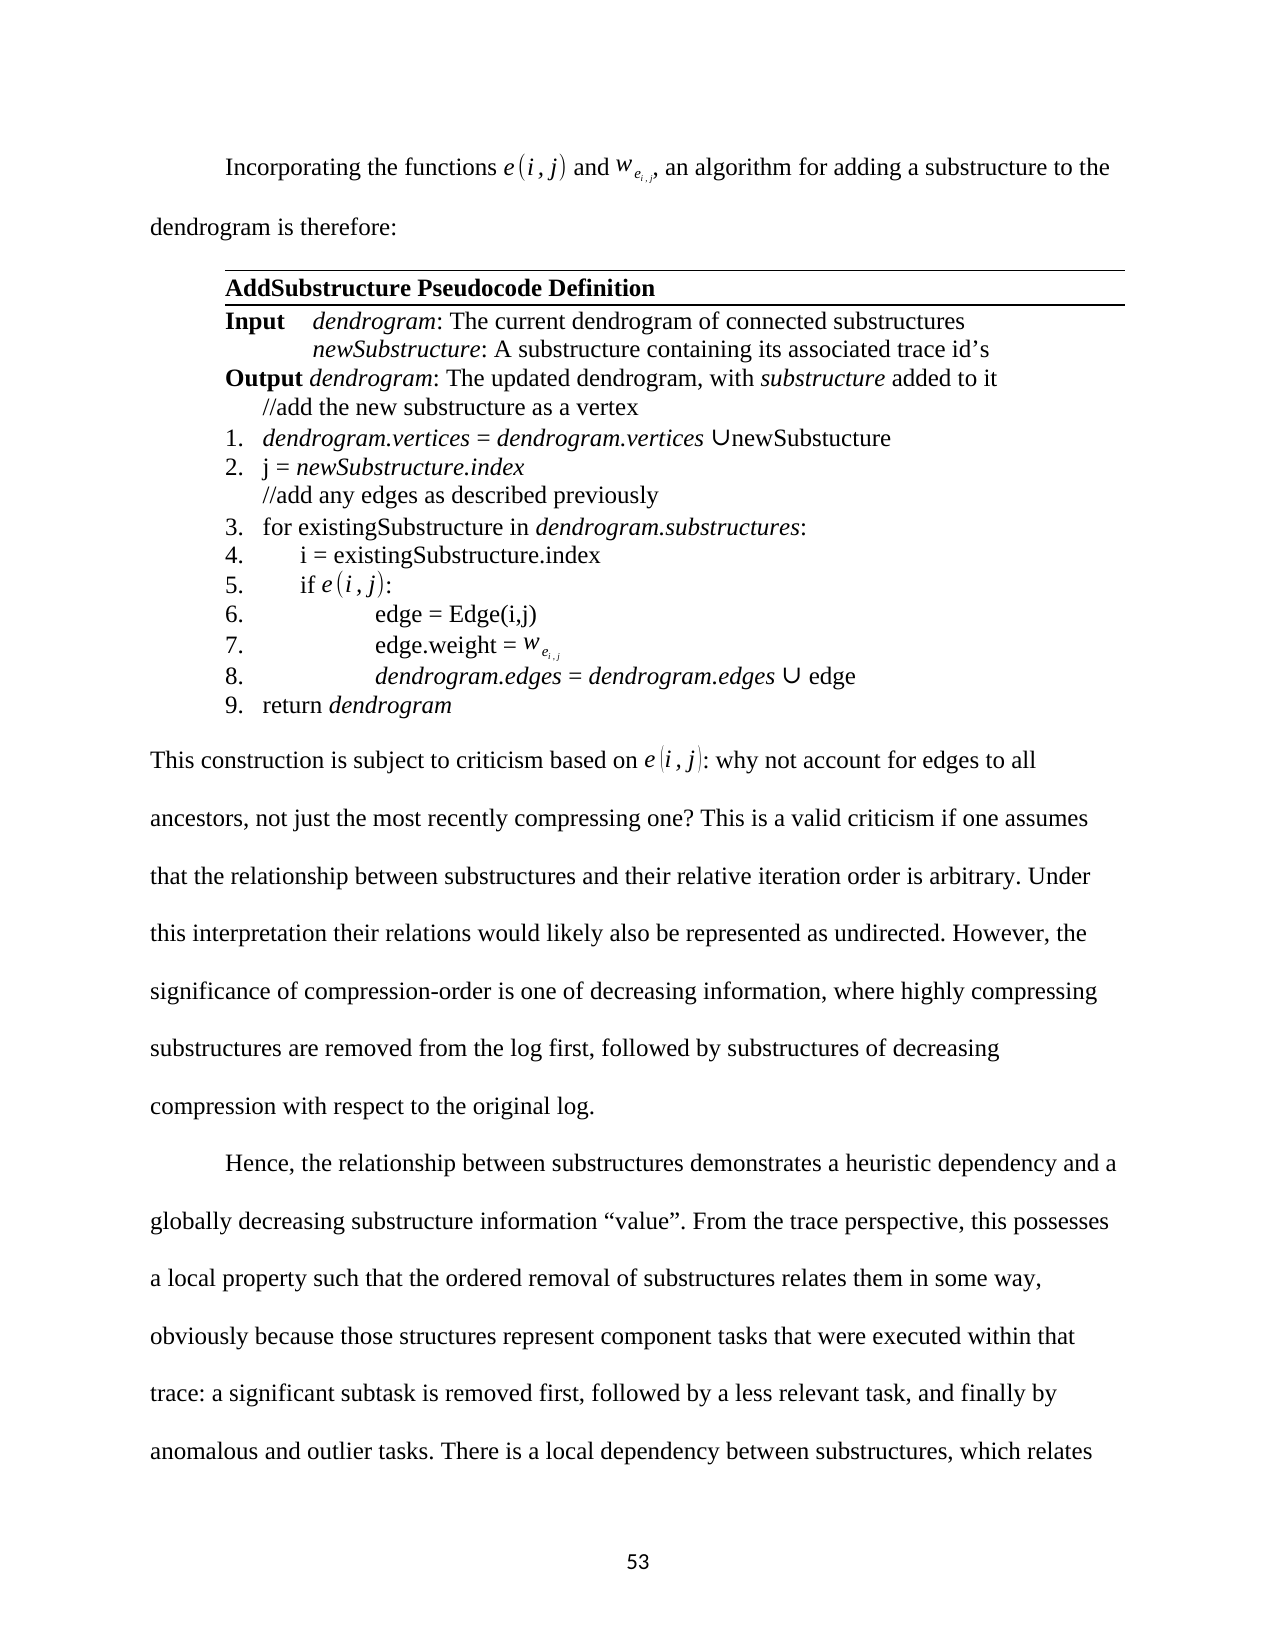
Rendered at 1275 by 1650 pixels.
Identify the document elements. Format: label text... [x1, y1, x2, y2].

list if : [225, 569, 1125, 599]
list //add the new substructure as a vertex [262, 392, 1125, 421]
list dendrogram.vertices = dendrogram.vertices newSubstucture [225, 423, 1125, 452]
text Incorporating the functions and , an algorithm for adding a substructure to the dendrogram is therefore: [150, 150, 1125, 241]
list for existingSubstructure in dendrogram.substructures: [225, 512, 1125, 540]
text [150, 1148, 1125, 1464]
list j = newSubstructure.index [225, 452, 1125, 481]
list edge.weight = [225, 628, 1125, 661]
list return dendrogram [225, 690, 1125, 719]
text This construction is subject to criticism based on : why not account for edges to all ancestors, not just the most recently compressing one? This is a valid criticism if one assumes that the relationship between substructures and their relative iteration order is arbitrary. Under this interpretation their relations would likely also be represented as undirected. However, the significance of compression-order is one of decreasing information, where highly compressing substructures are removed from the log first, followed by substructures of decreasing compression with respect to the original log. [150, 744, 1125, 1119]
list //add any edges as described previously [262, 481, 1125, 509]
text Output dendrogram: The updated dendrogram, with substructure added to it [225, 363, 1125, 392]
text Input dendrogram: The current dendrogram of connected substructures [225, 306, 1125, 334]
text newSubstructure: A substructure containing its associated trace id’s [225, 334, 1125, 363]
text AddSubstructure Pseudocode Definition [225, 271, 1125, 304]
list i = existingSubstructure.index [225, 540, 1125, 569]
list dendrogram.edges = dendrogram.edges edge [225, 661, 1125, 690]
list edge = Edge(i,j) [225, 599, 1125, 628]
